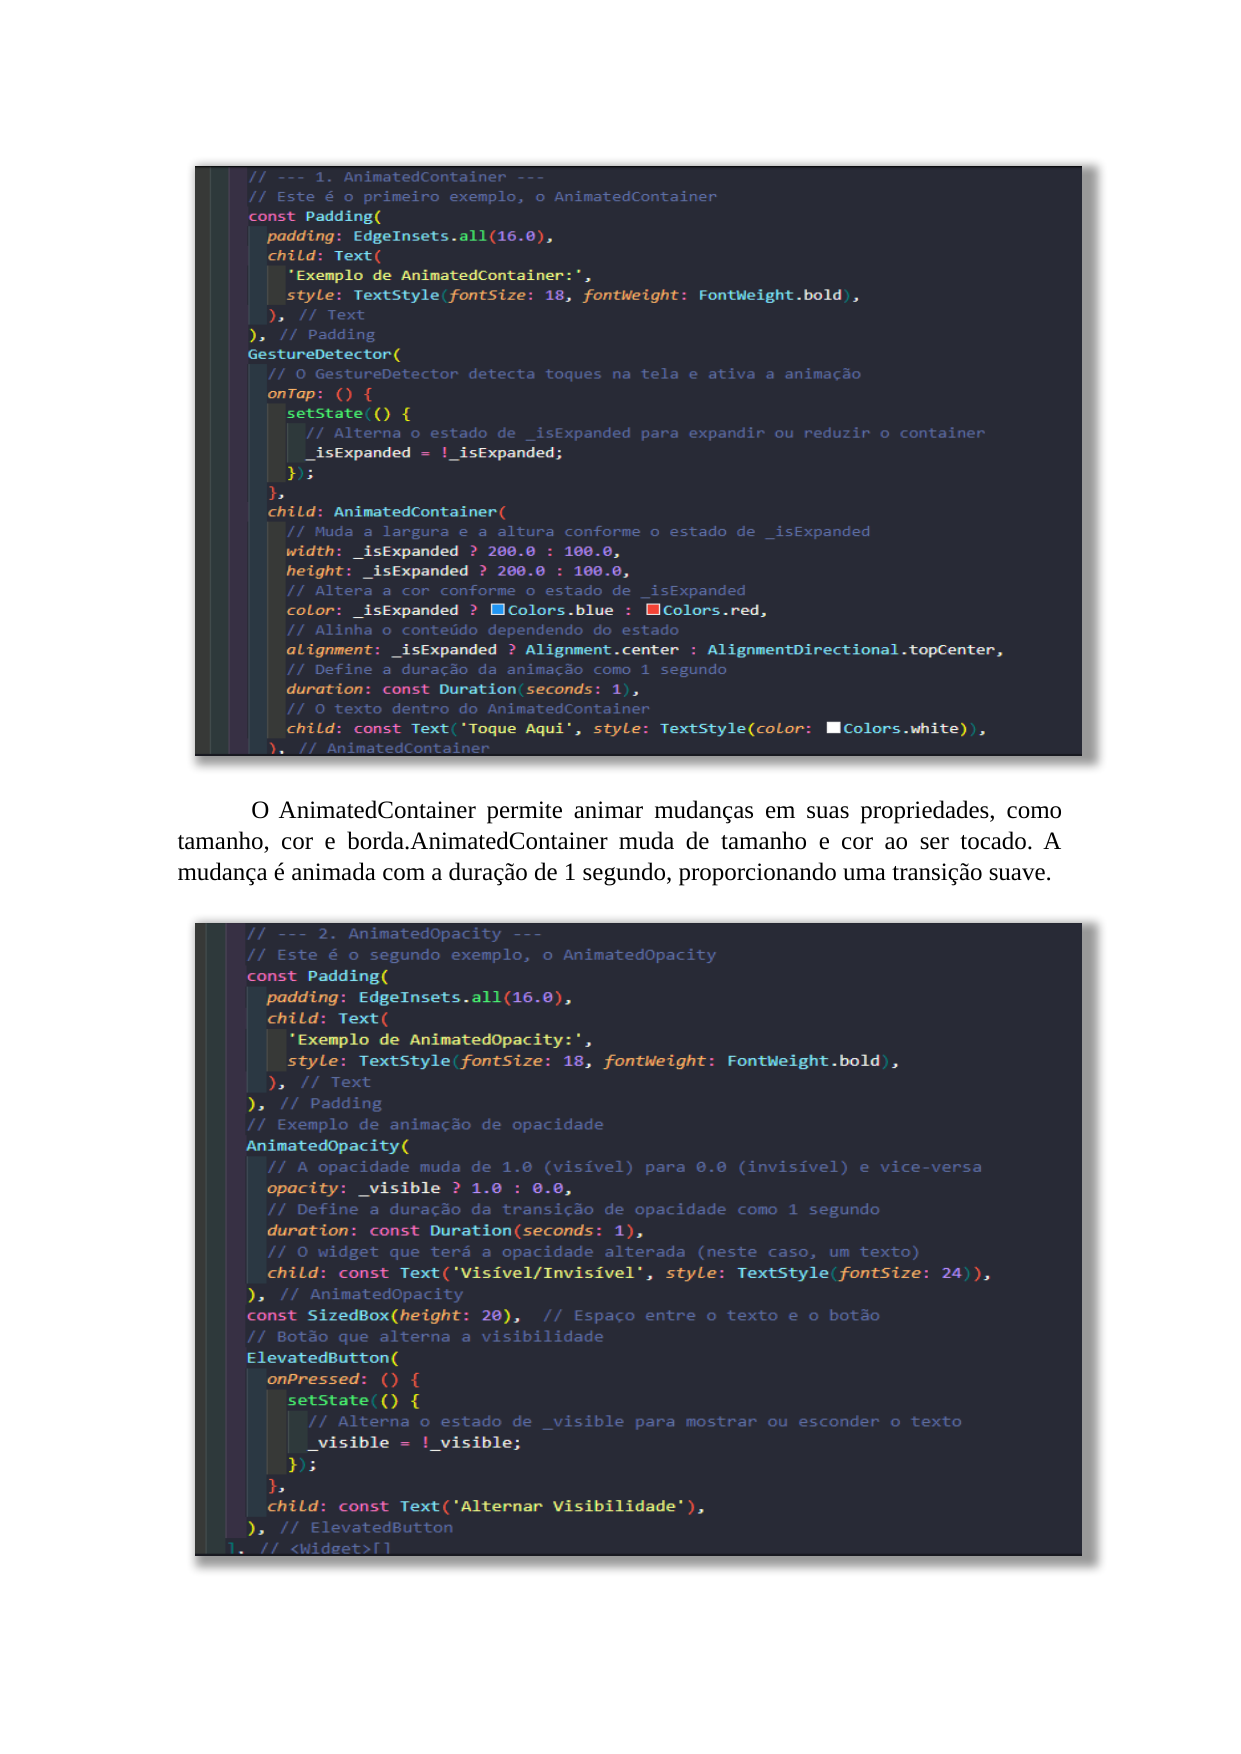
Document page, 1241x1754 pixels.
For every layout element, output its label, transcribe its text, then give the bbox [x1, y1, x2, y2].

picture [195, 923, 1082, 1556]
picture [195, 166, 1082, 756]
text O AnimatedContainer permite animar mudanças em suas propriedades, como tamanho, cor e borda.AnimatedContainer muda de tamanho e cor ao ser tocado. A mudança é animada com a duração de 1 segundo, proporcionando uma transição suave. [177, 795, 1063, 886]
